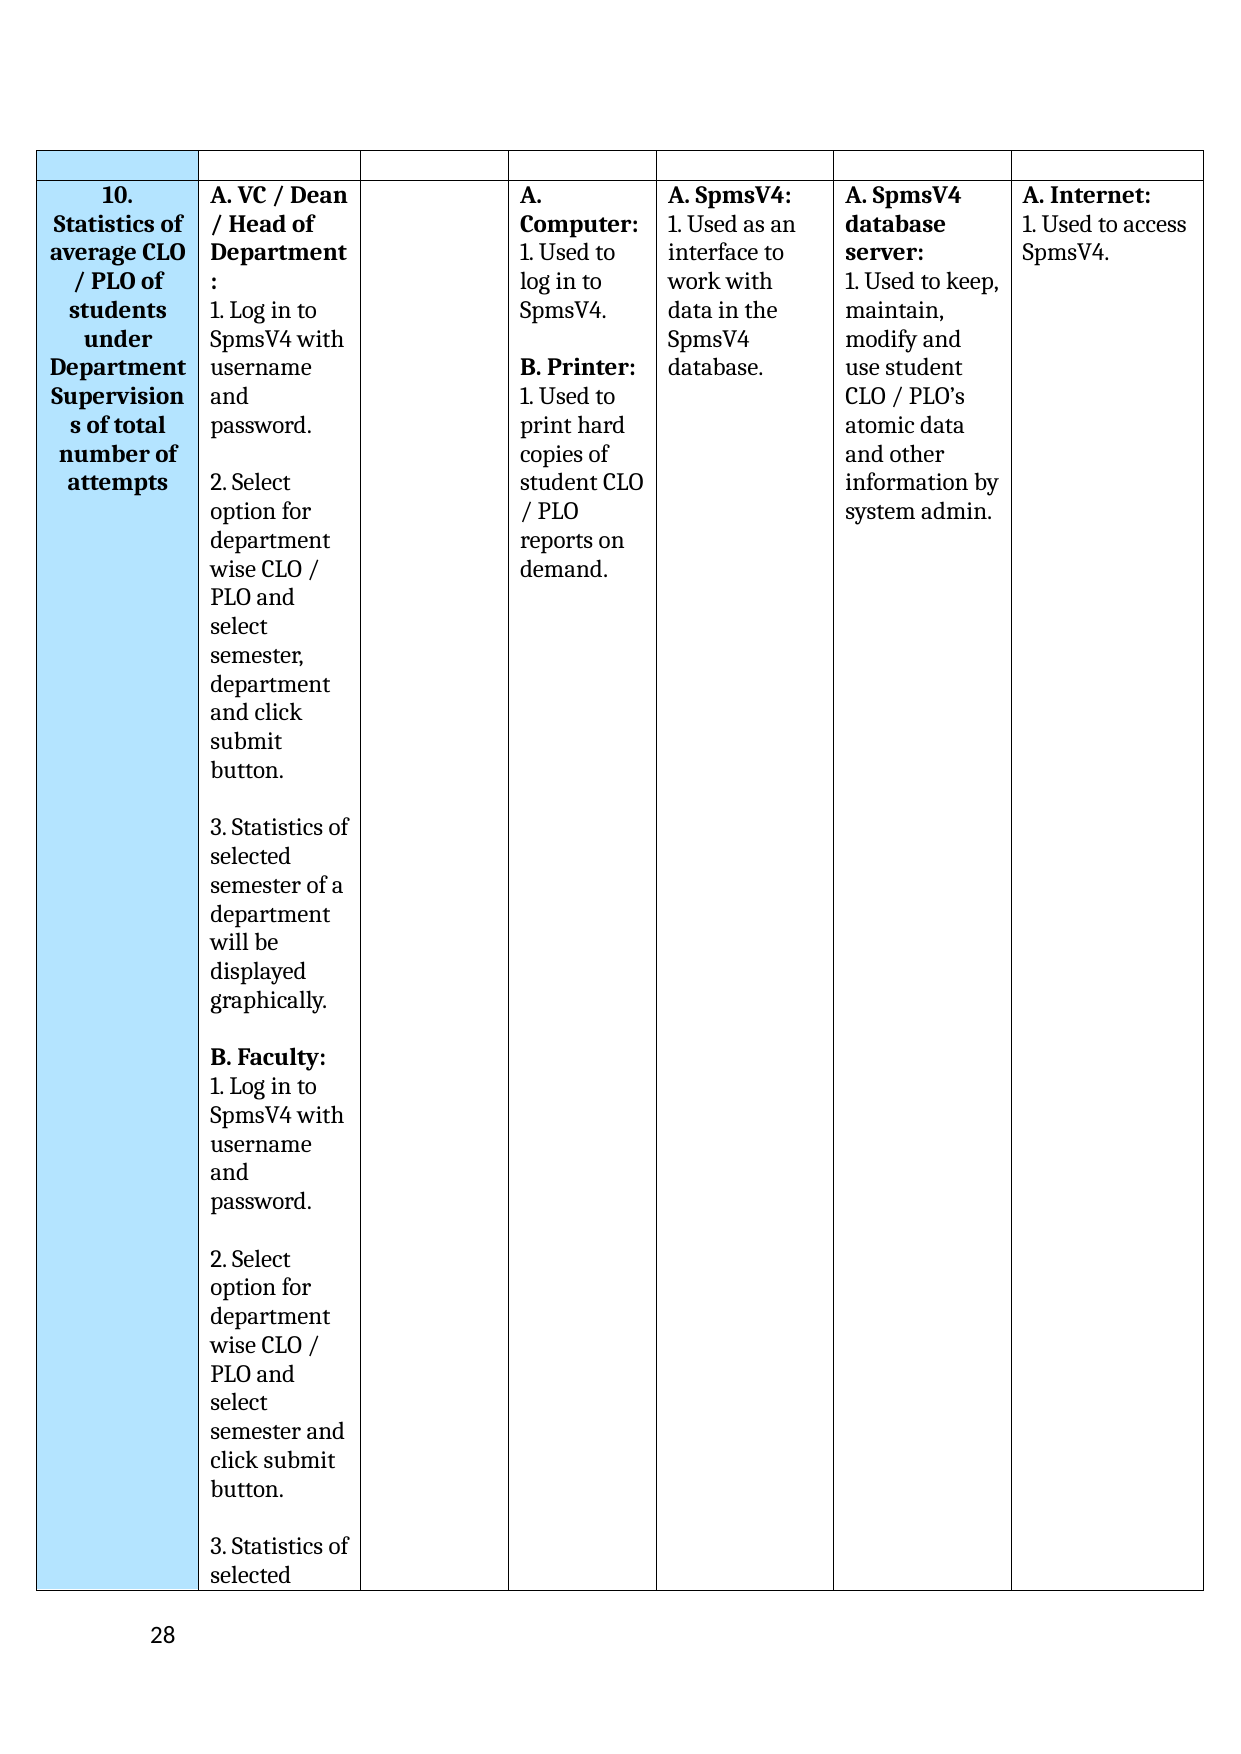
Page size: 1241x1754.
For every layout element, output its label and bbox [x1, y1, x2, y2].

table_cell [834, 151, 1011, 180]
table_cell [657, 151, 833, 180]
table_cell [1012, 181, 1203, 1589]
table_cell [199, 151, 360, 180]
table_cell [361, 181, 508, 1589]
table_cell [37, 151, 198, 180]
table_cell [657, 181, 833, 1589]
table_cell [509, 181, 656, 1589]
table_cell [834, 181, 1011, 1589]
table_cell [1012, 151, 1203, 180]
table_cell [37, 181, 198, 1589]
table_cell [199, 181, 360, 1589]
table_cell [509, 151, 656, 180]
table_cell [361, 151, 508, 180]
